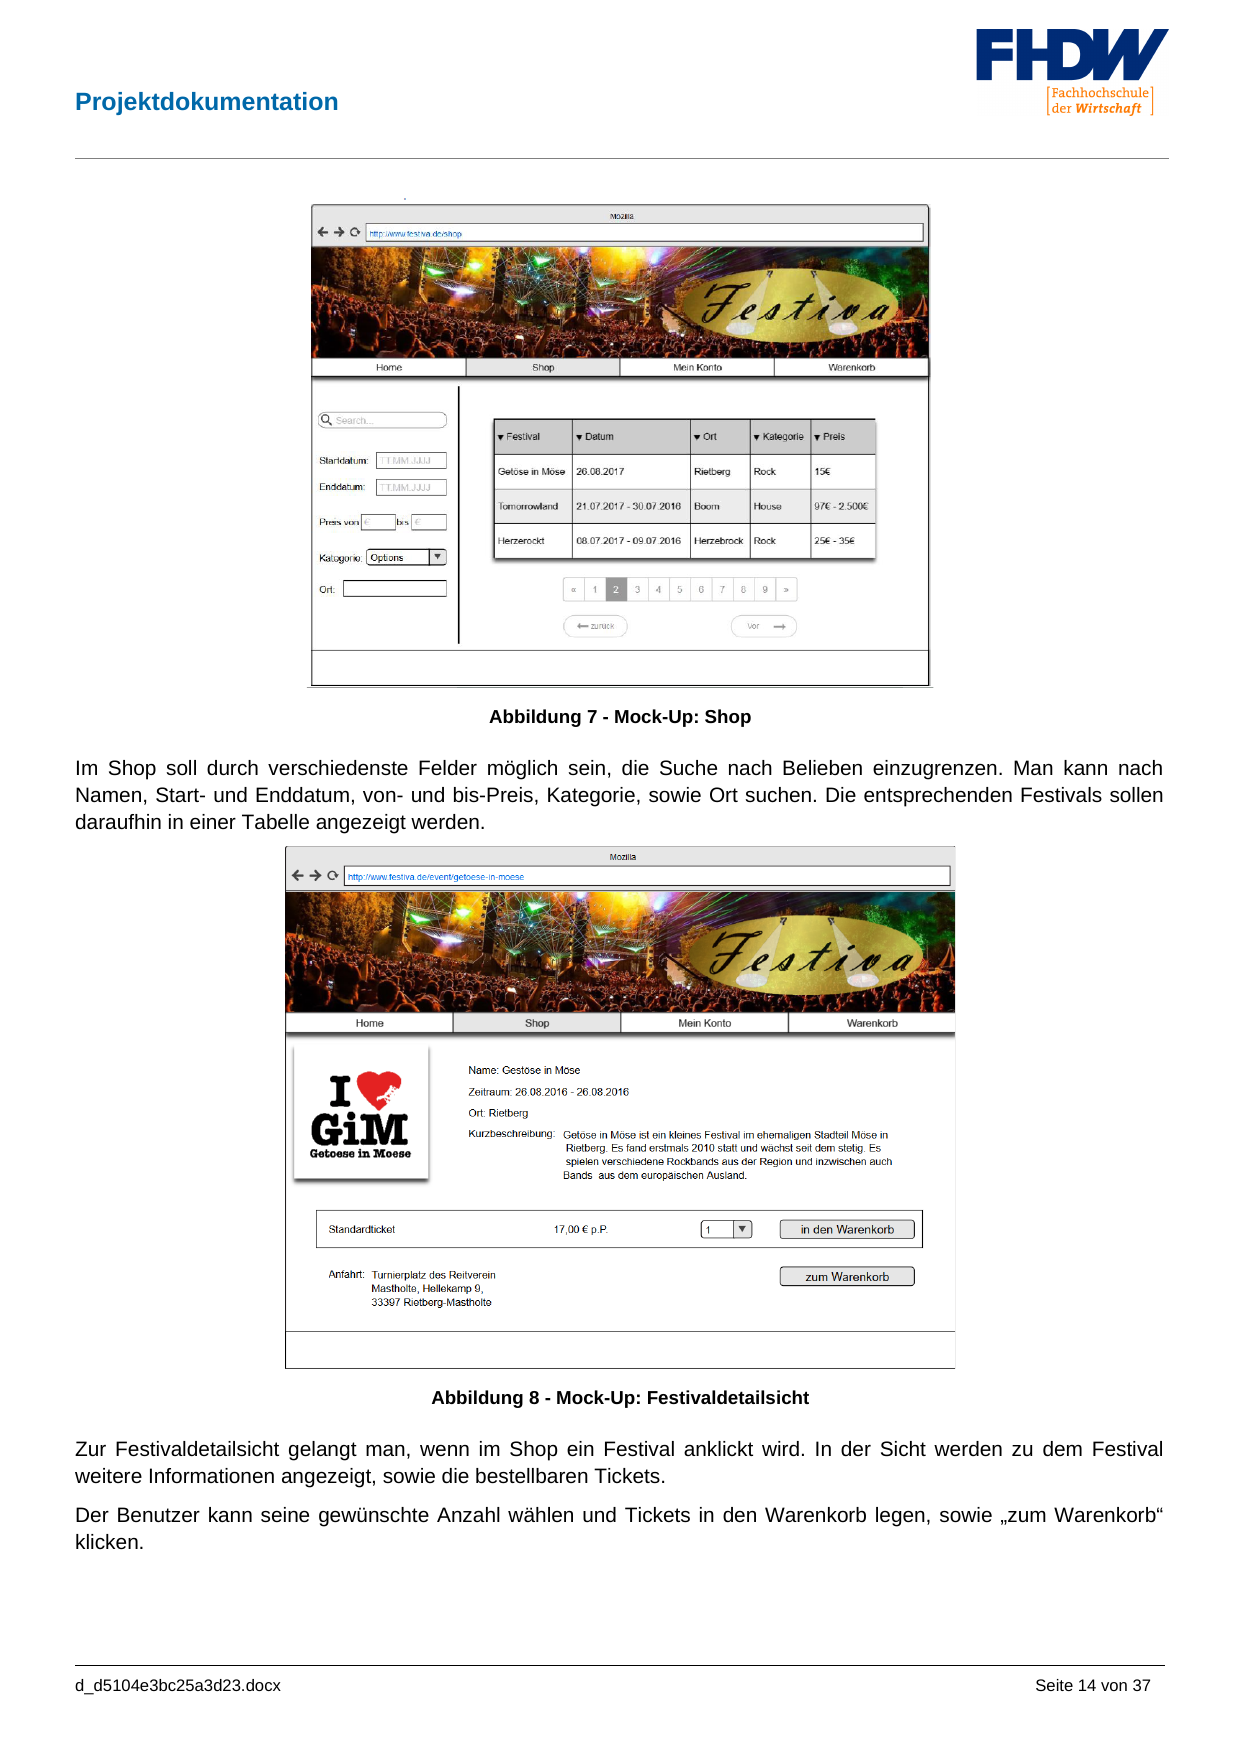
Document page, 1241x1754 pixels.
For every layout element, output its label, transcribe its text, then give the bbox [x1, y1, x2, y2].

text Im Shop soll durch verschiedenste Felder möglich sein, die Suche nach Belieben einzugrenzen. Man kann nach Namen, Start- und Enddatum, von- und bis-Preis, Kategorie, sowie Ort suchen. Die entsprechenden Festivals sollen daraufhin in einer Tabelle angezeigt werden. [75, 752, 1165, 833]
picture [976, 29, 1169, 116]
text Abbildung 7 - Mock-Up: Shop [75, 700, 1165, 727]
picture [285, 846, 956, 1369]
picture [306, 198, 934, 688]
text Der Benutzer kann seine gewünschte Anzahl wählen und Tickets in den Warenkorb legen, sowie „zum Warenkorb“ klicken. [75, 1500, 1165, 1554]
text Zur Festivaldetailsicht gelangt man, wenn im Shop ein Festival anklickt wird. In der Sicht werden zu dem Festival weitere Informationen angezeigt, sowie die bestellbaren Tickets. [75, 1433, 1165, 1487]
text Abbildung 8 - Mock-Up: Festivaldetailsicht [75, 1381, 1165, 1408]
